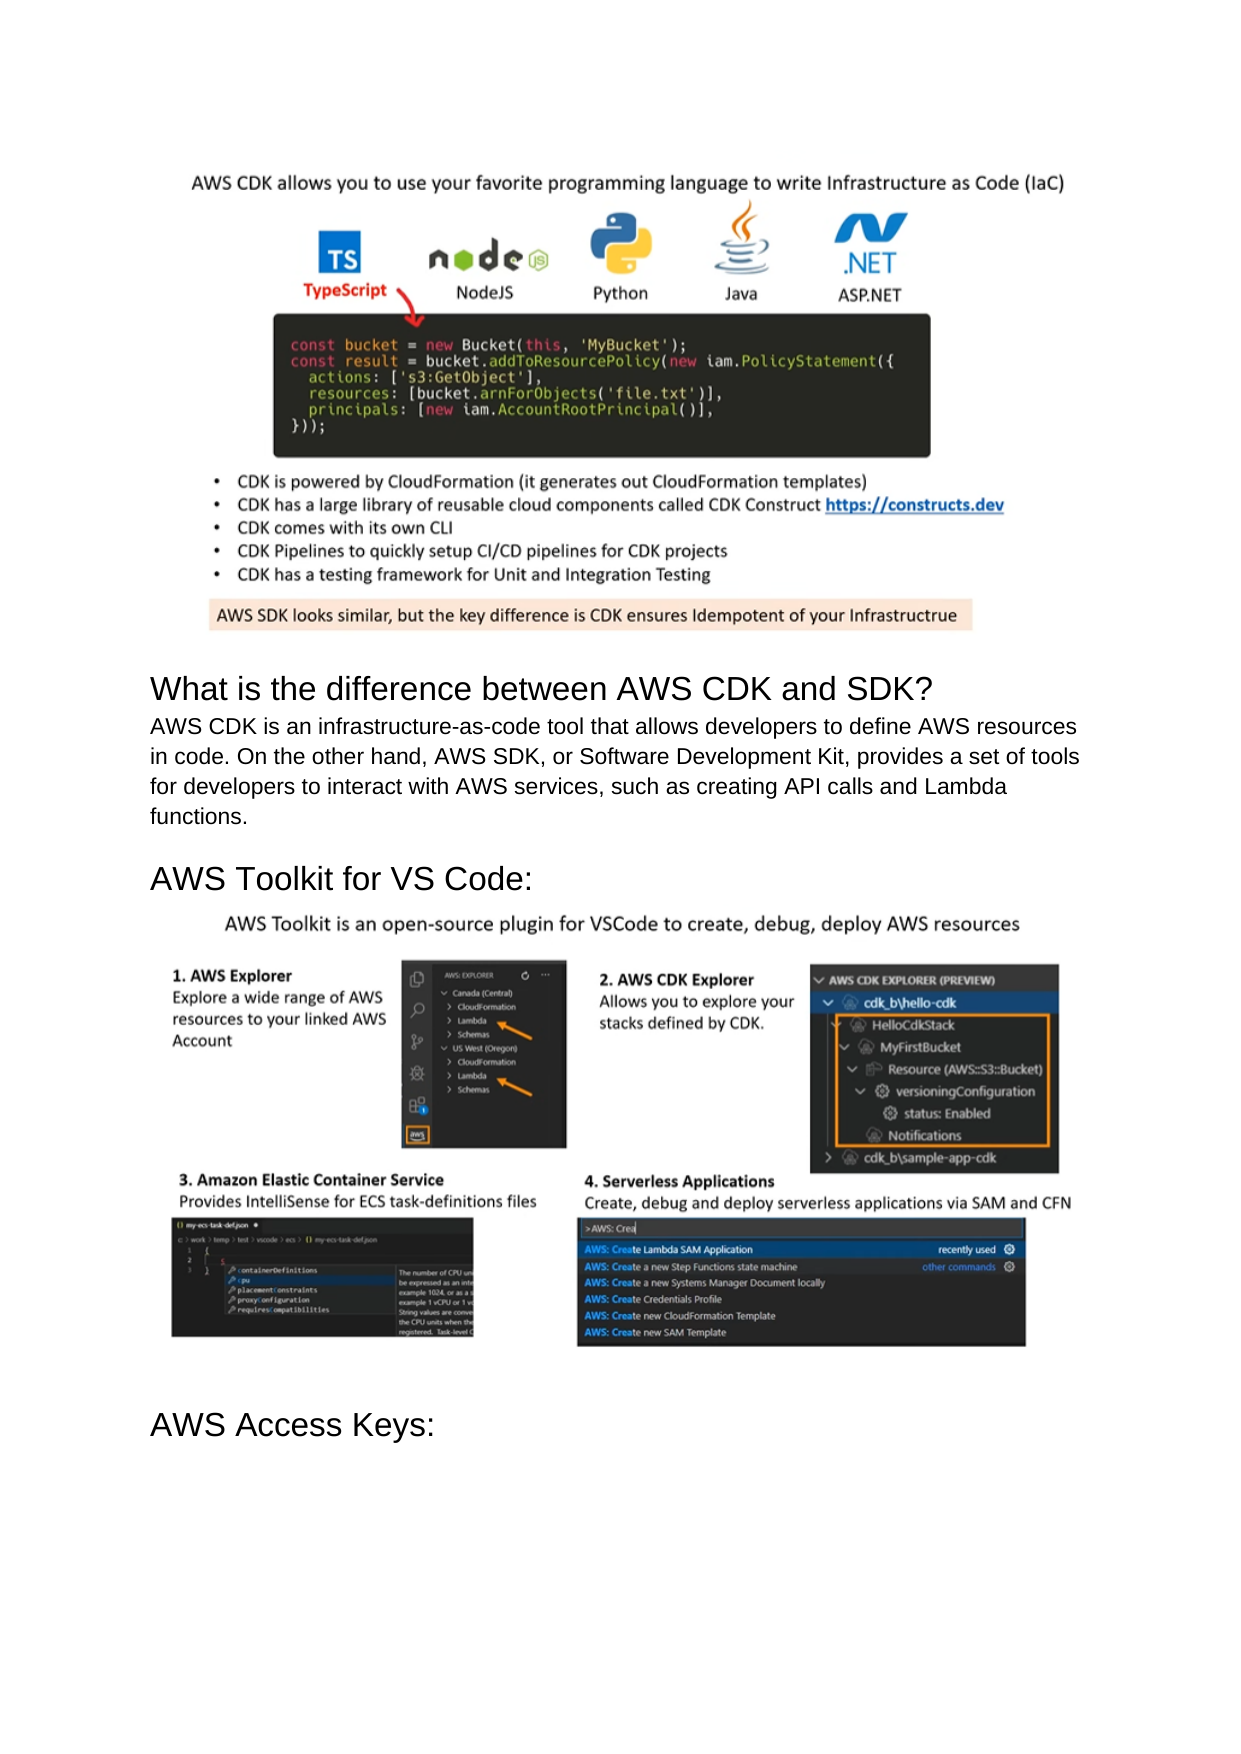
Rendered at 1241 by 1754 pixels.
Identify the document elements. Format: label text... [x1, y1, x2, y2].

picture [150, 902, 1091, 1357]
text AWS Toolkit for VS Code: [150, 858, 1090, 897]
text What is the difference between AWS CDK and SDK? [150, 668, 1090, 707]
text AWS CDK is an infrastructure-as-code tool that allows developers to define AWS resources in code. On the other hand, AWS SDK, or Software Development Kit, provides a set of tools for developers to interact with AWS services, such as creating API calls and Lambda functions. [150, 713, 1090, 830]
picture [150, 150, 1091, 635]
text AWS Access Keys: [150, 1405, 1090, 1443]
